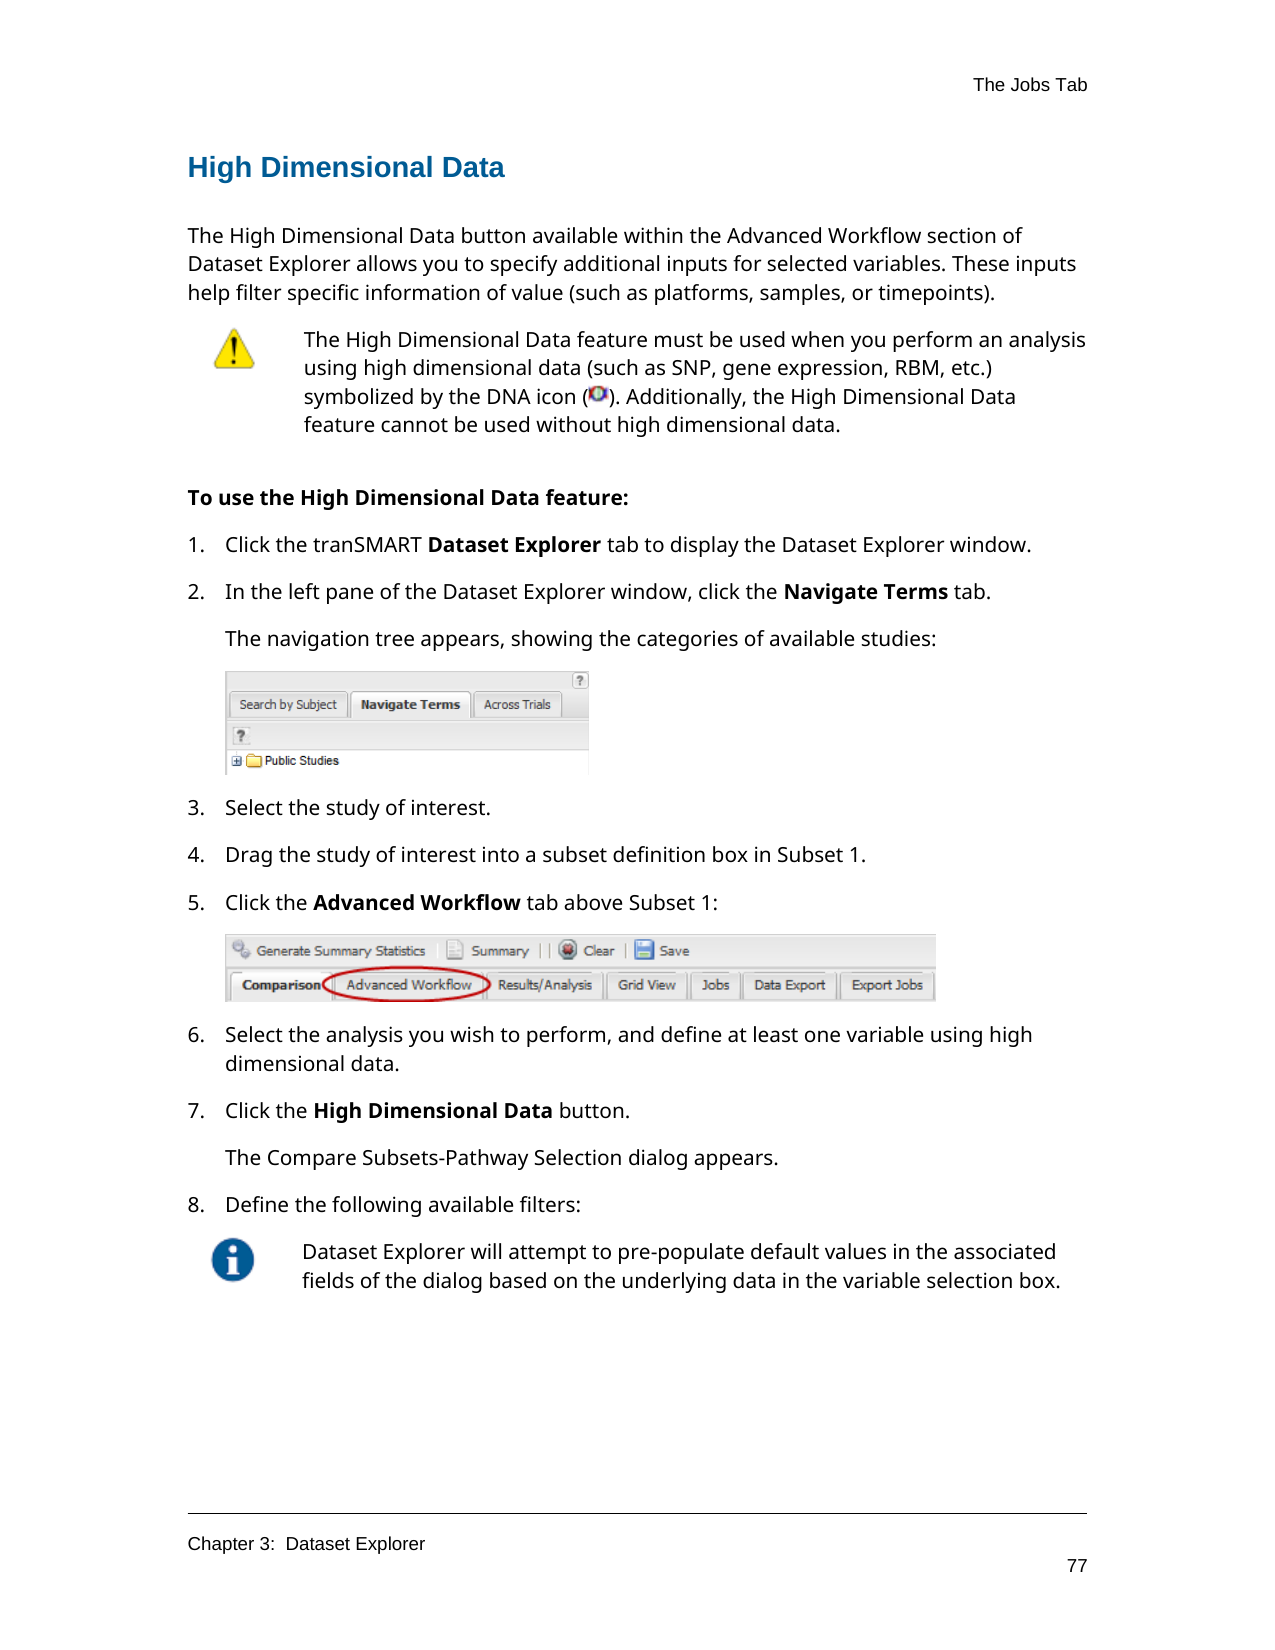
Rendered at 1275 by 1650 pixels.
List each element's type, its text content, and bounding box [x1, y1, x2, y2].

list Select the study of interest. [187, 793, 1087, 822]
picture [205, 1237, 262, 1283]
picture [225, 934, 936, 1002]
subtitle High Dimensional Data [187, 150, 1087, 183]
text The High Dimensional Data button available within the Advanced Workflow section of Dataset Explorer allows you to specify additional inputs for selected variables. These inputs help filter specific information of value (such as platforms, samples, or timepoints). [187, 221, 1087, 306]
list The Compare Subsets-Pathway Selection dialog appears. [225, 1143, 1087, 1171]
list Click the High Dimensional Data button. [187, 1096, 1087, 1124]
table_header [176, 1238, 291, 1313]
list To use the High Dimensional Data feature: [187, 483, 1087, 511]
list Click the tranSMART Dataset Explorer tab to display the Dataset Explorer window. [187, 530, 1087, 558]
table_header [176, 325, 292, 458]
list In the left pane of the Dataset Explorer window, click the Navigate Terms tab. [187, 577, 1087, 605]
list Define the following available filters: [187, 1190, 1087, 1219]
picture [225, 671, 589, 775]
picture [211, 325, 258, 372]
list The navigation tree appears, showing the categories of available studies: [225, 624, 1087, 653]
table_header Dataset Explorer will attempt to pre-populate default values in the associated fields of the dialog based on the underlying data in the variable selection box. [291, 1238, 1099, 1313]
list Select the analysis you wish to perform, and define at least one variable using high dimensional data. [187, 1020, 1087, 1077]
list Click the Advanced Workflow tab above Subset 1: [187, 888, 1087, 916]
table_header The High Dimensional Data feature must be used when you perform an analysis using high dimensional data (such as SNP, gene expression, RBM, etc.) symbolized by the DNA icon (). Additionally, the High Dimensional Data feature cannot be used without high dimensional data. [293, 325, 1099, 458]
list Drag the study of interest into a subset definition box in Subset 1. [187, 840, 1087, 869]
picture [588, 383, 609, 405]
